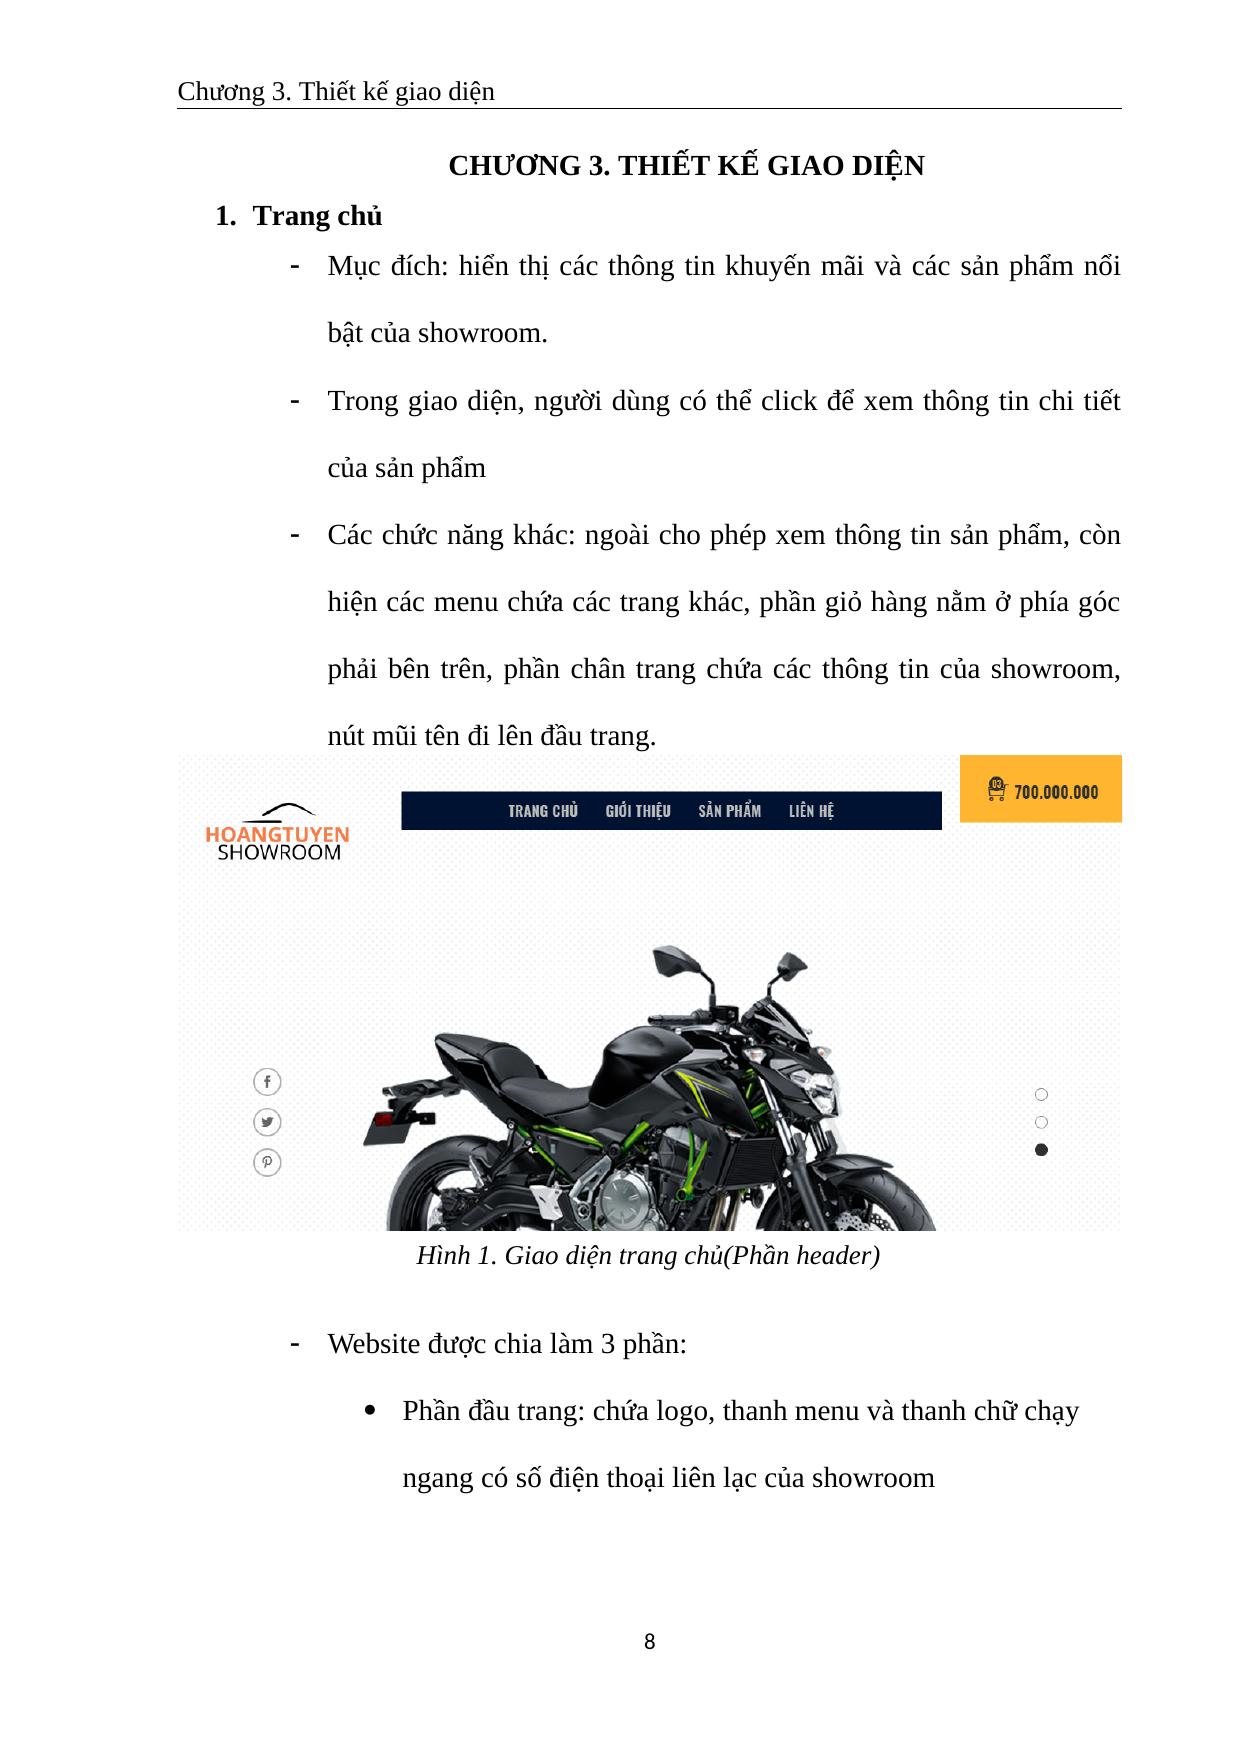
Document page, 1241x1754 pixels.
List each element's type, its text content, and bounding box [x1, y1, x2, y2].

list Phần đầu trang: chứa logo, thanh menu và thanh chữ chạy ngang có số điện thoại liên lạc của showroom [365, 1393, 1122, 1494]
list Trong giao diện, người dùng có thể click để xem thông tin chi tiết của sản phẩm [290, 383, 1122, 483]
list Các chức năng khác: ngoài cho phép xem thông tin sản phẩm, còn hiện các menu chứa các trang khác, phần giỏ hàng nằm ở phía góc phải bên trên, phần chân trang chứa các thông tin của showroom, nút mũi tên đi lên đầu trang. [290, 517, 1122, 752]
list Website được chia làm 3 phần: [290, 1326, 1122, 1359]
list Mục đích: hiển thị các thông tin khuyến mãi và các sản phẩm nổi bật của showroom. [290, 248, 1122, 349]
picture [177, 755, 1123, 1231]
list Trang chủ [215, 198, 1122, 232]
list CHƯƠNG 3. THIẾT KẾ GIAO DIỆN [251, 148, 1122, 181]
